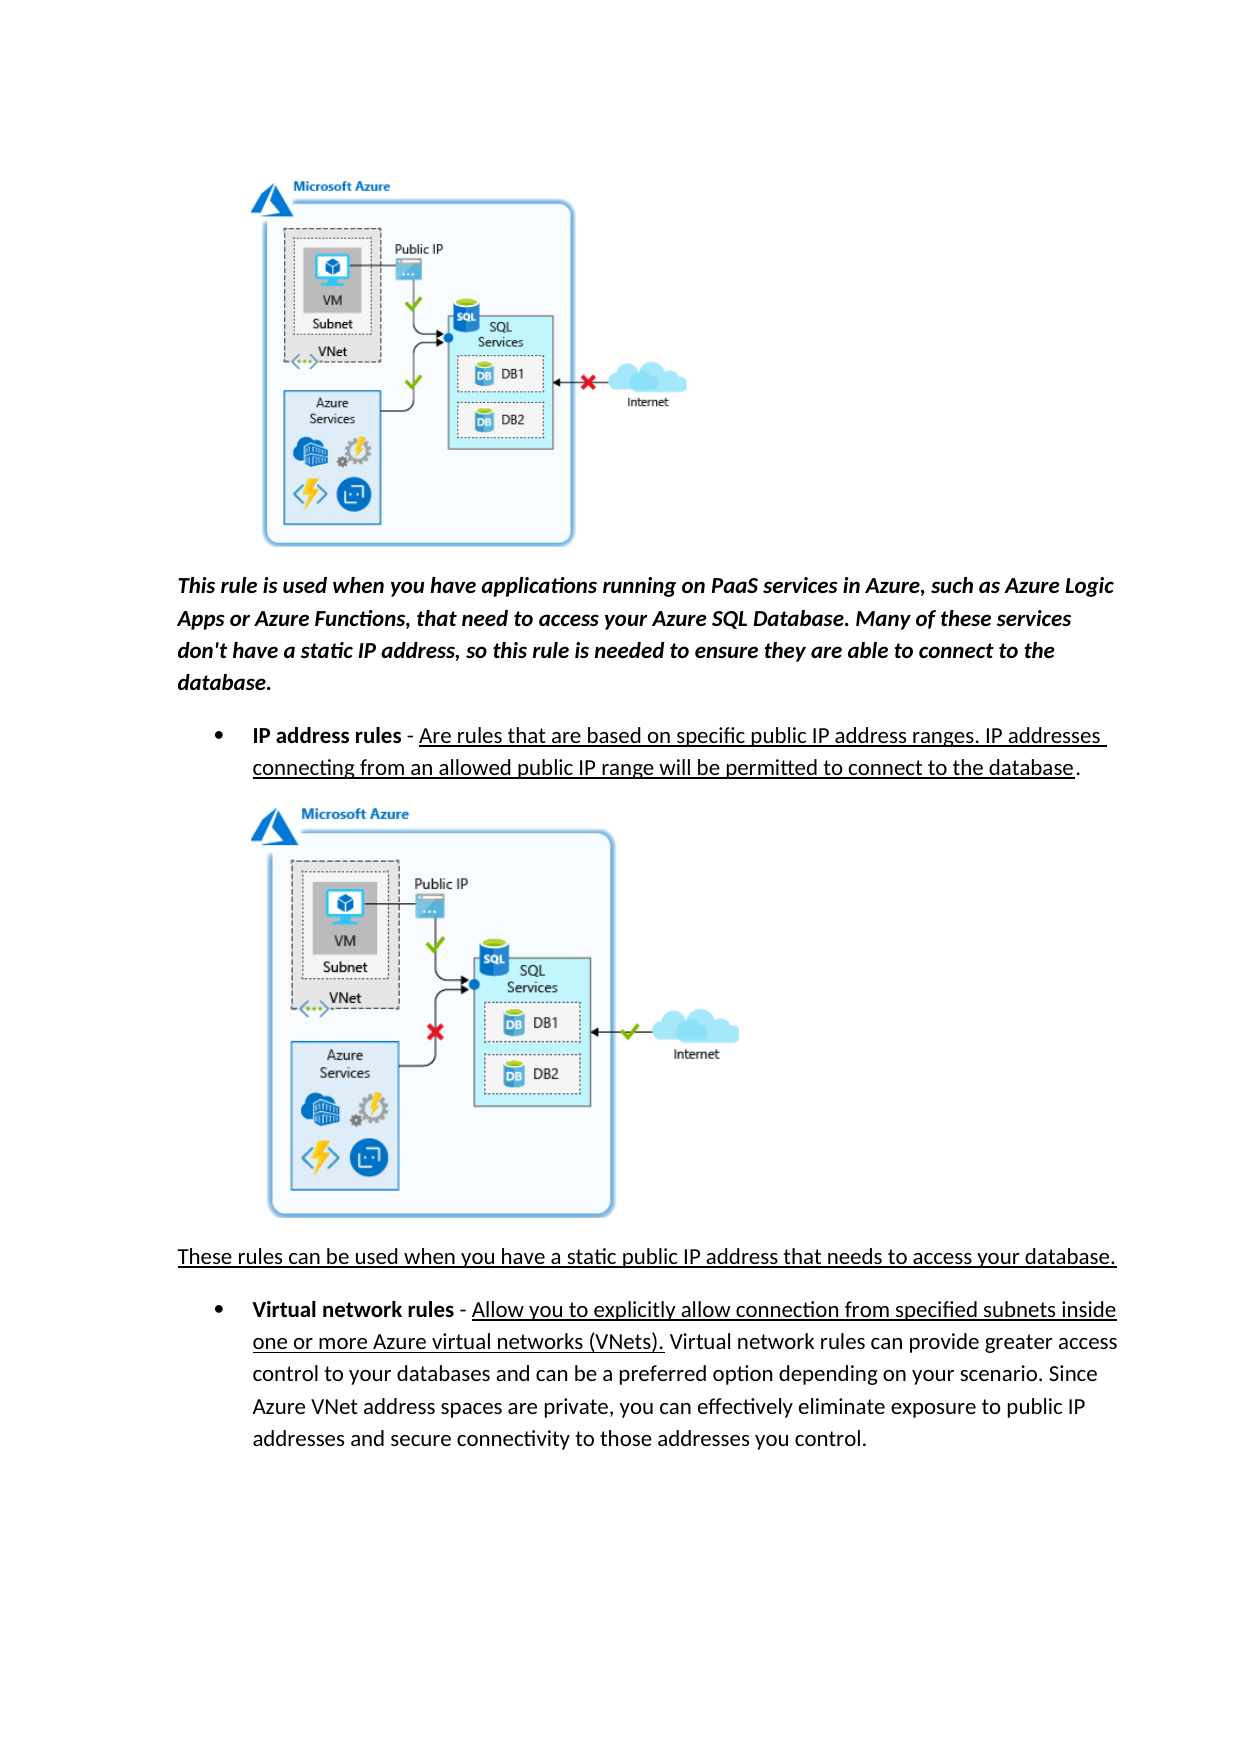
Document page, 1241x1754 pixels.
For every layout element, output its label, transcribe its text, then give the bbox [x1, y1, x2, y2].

picture [251, 806, 739, 1218]
text This rule is used when you have applications running on PaaS services in Azure, such as Azure Logic Apps or Azure Functions, that need to access your Azure SQL Database. Many of these services don't have a static IP address, so this rule is needed to ensure they are able to connect to the database. [177, 572, 1122, 696]
list IP address rules - Are rules that are based on specific public IP address ranges. IP addresses connecting from an allowed public IP range will be permitted to connect to the database. [215, 721, 1122, 781]
picture [251, 177, 687, 547]
text These rules can be used when you have a static public IP address that needs to access your database. [177, 1242, 1122, 1270]
list Virtual network rules - Allow you to explicitly allow connection from specified subnets inside one or more Azure virtual networks (VNets). Virtual network rules can provide greater access control to your databases and can be a preferred option depending on your scenario. Since Azure VNet address spaces are private, you can effectively eliminate exposure to public IP addresses and secure connectivity to those addresses you control. [215, 1295, 1122, 1452]
